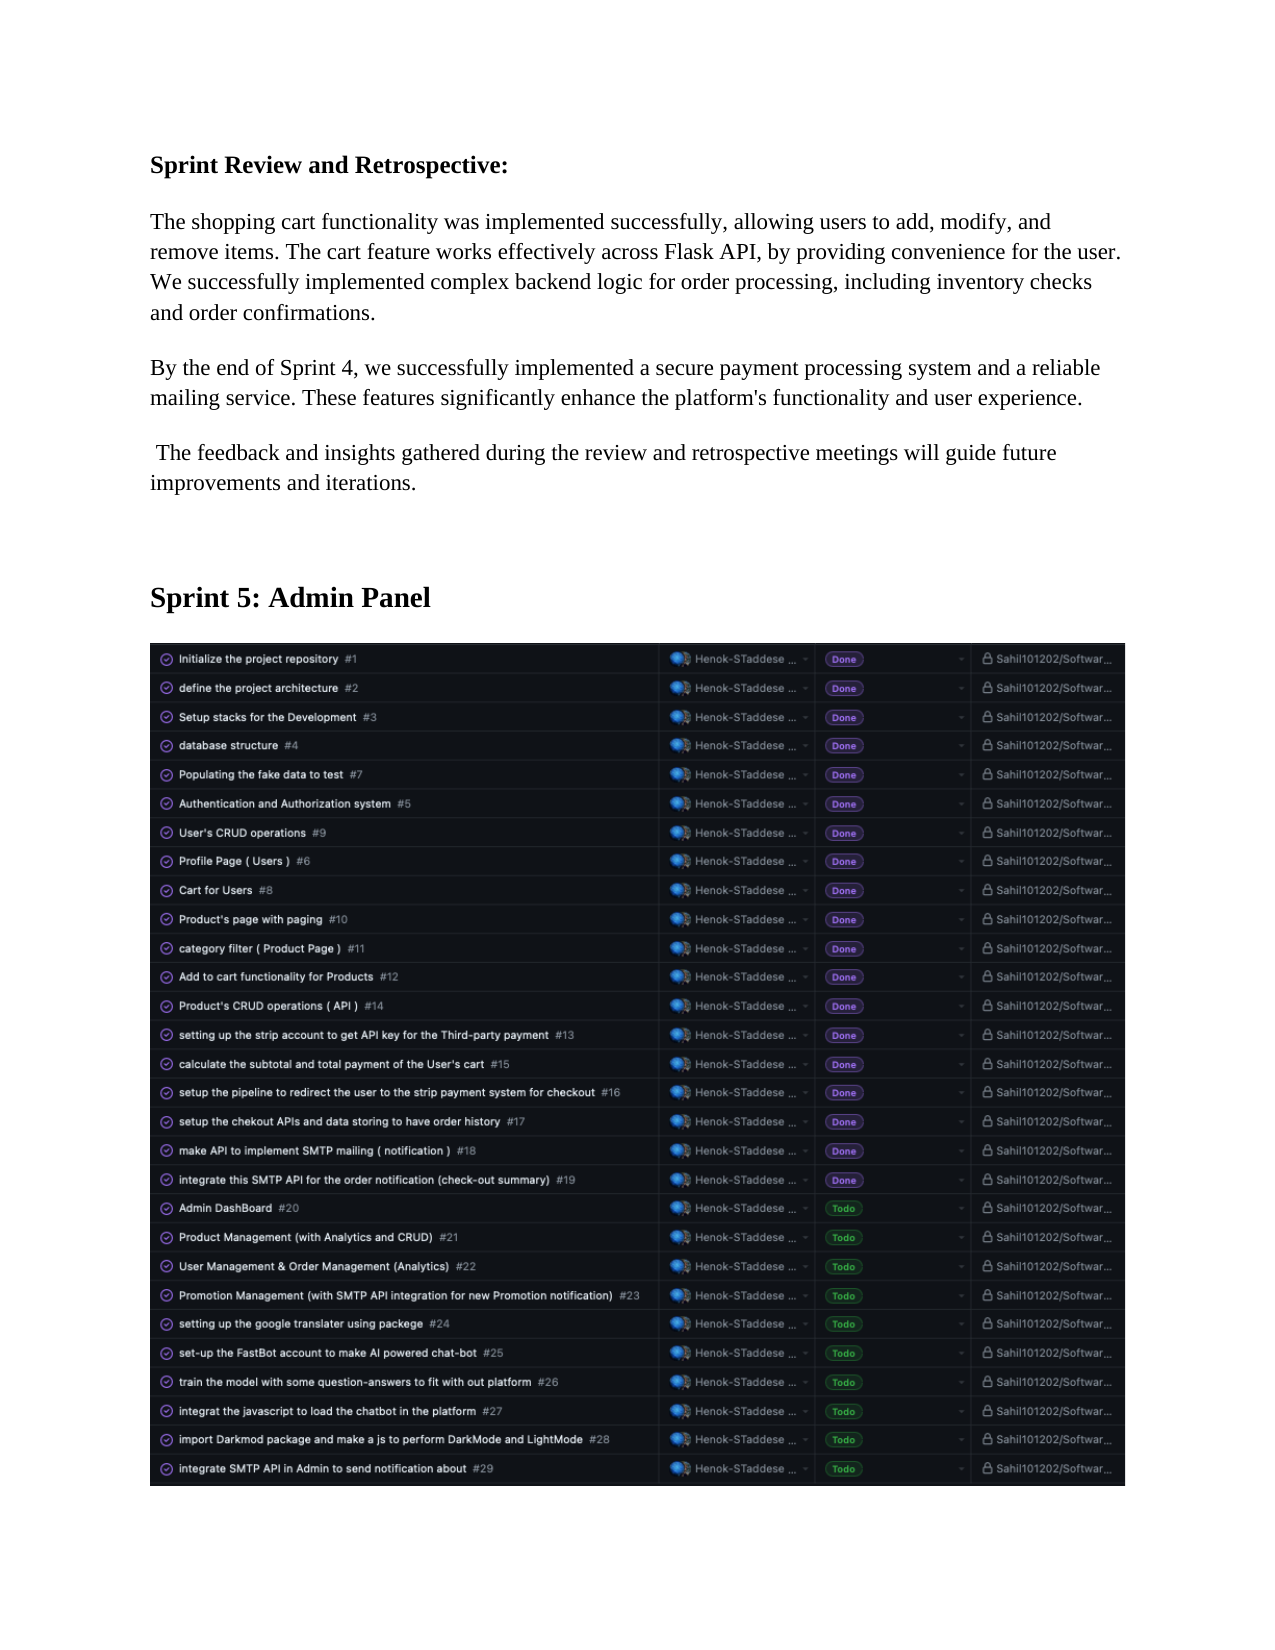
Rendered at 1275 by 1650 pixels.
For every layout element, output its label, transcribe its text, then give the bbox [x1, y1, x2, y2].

text The shopping cart functionality was implemented successfully, allowing users to add, modify, and remove items. The cart feature works effectively across Flask API, by providing convenience for the user. We successfully implemented complex backend logic for order processing, including inventory checks and order confirmations. [150, 208, 1125, 325]
text By the end of Sprint 4, we successfully implemented a secure payment processing system and a reliable mailing service. These features significantly enhance the platform's functionality and user experience. [150, 354, 1125, 410]
text The feedback and insights gathered during the review and retrospective meetings will guide future improvements and iterations. [150, 439, 1125, 496]
text Sprint Review and Retrospective: [150, 150, 1125, 179]
text Sprint 5: Admin Panel [150, 580, 1125, 613]
picture [150, 643, 1125, 1486]
